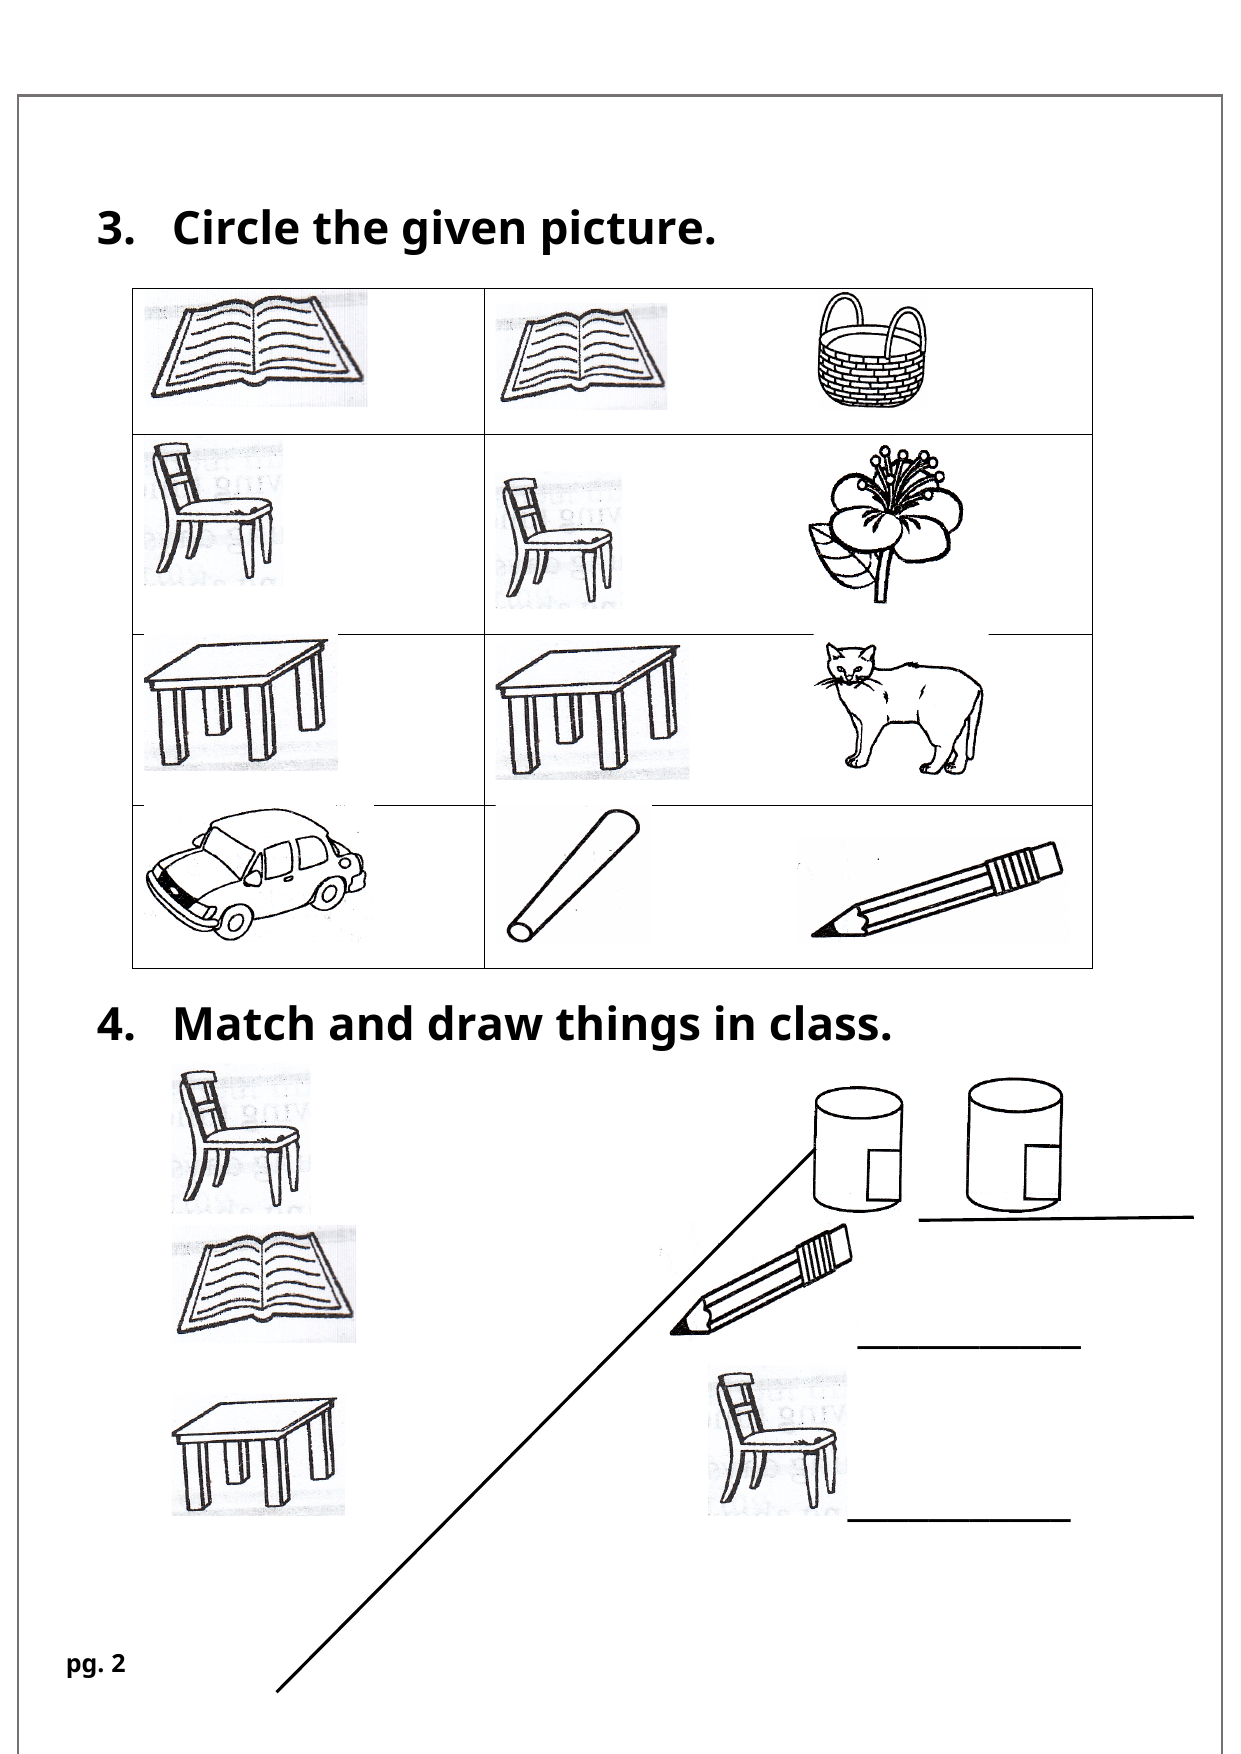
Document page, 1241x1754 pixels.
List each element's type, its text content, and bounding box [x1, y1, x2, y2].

picture [144, 805, 374, 942]
picture [962, 1075, 1066, 1214]
table_cell [485, 806, 1092, 968]
table_cell [485, 435, 1092, 633]
picture [659, 1217, 858, 1343]
table_header [485, 289, 1092, 434]
picture [144, 289, 368, 407]
picture [171, 1225, 356, 1343]
picture [144, 634, 338, 771]
picture [144, 435, 284, 586]
picture [495, 805, 652, 944]
picture [171, 1393, 345, 1516]
picture [813, 634, 989, 780]
picture [495, 471, 623, 609]
table_cell [133, 806, 484, 968]
picture [808, 435, 973, 609]
table_header [133, 289, 484, 434]
table_cell [485, 635, 1092, 804]
list Circle the given picture. [97, 196, 1152, 258]
picture [817, 289, 927, 410]
list ___________ [442, 1365, 1152, 1529]
list Match and draw things in class. [97, 992, 1152, 1054]
picture [495, 303, 668, 410]
picture [809, 1083, 906, 1214]
picture [495, 640, 690, 780]
picture [171, 1063, 311, 1214]
table_cell [133, 435, 484, 633]
picture [708, 1365, 848, 1516]
picture [659, 1217, 744, 1303]
table_cell [133, 635, 484, 804]
picture [796, 836, 1071, 944]
